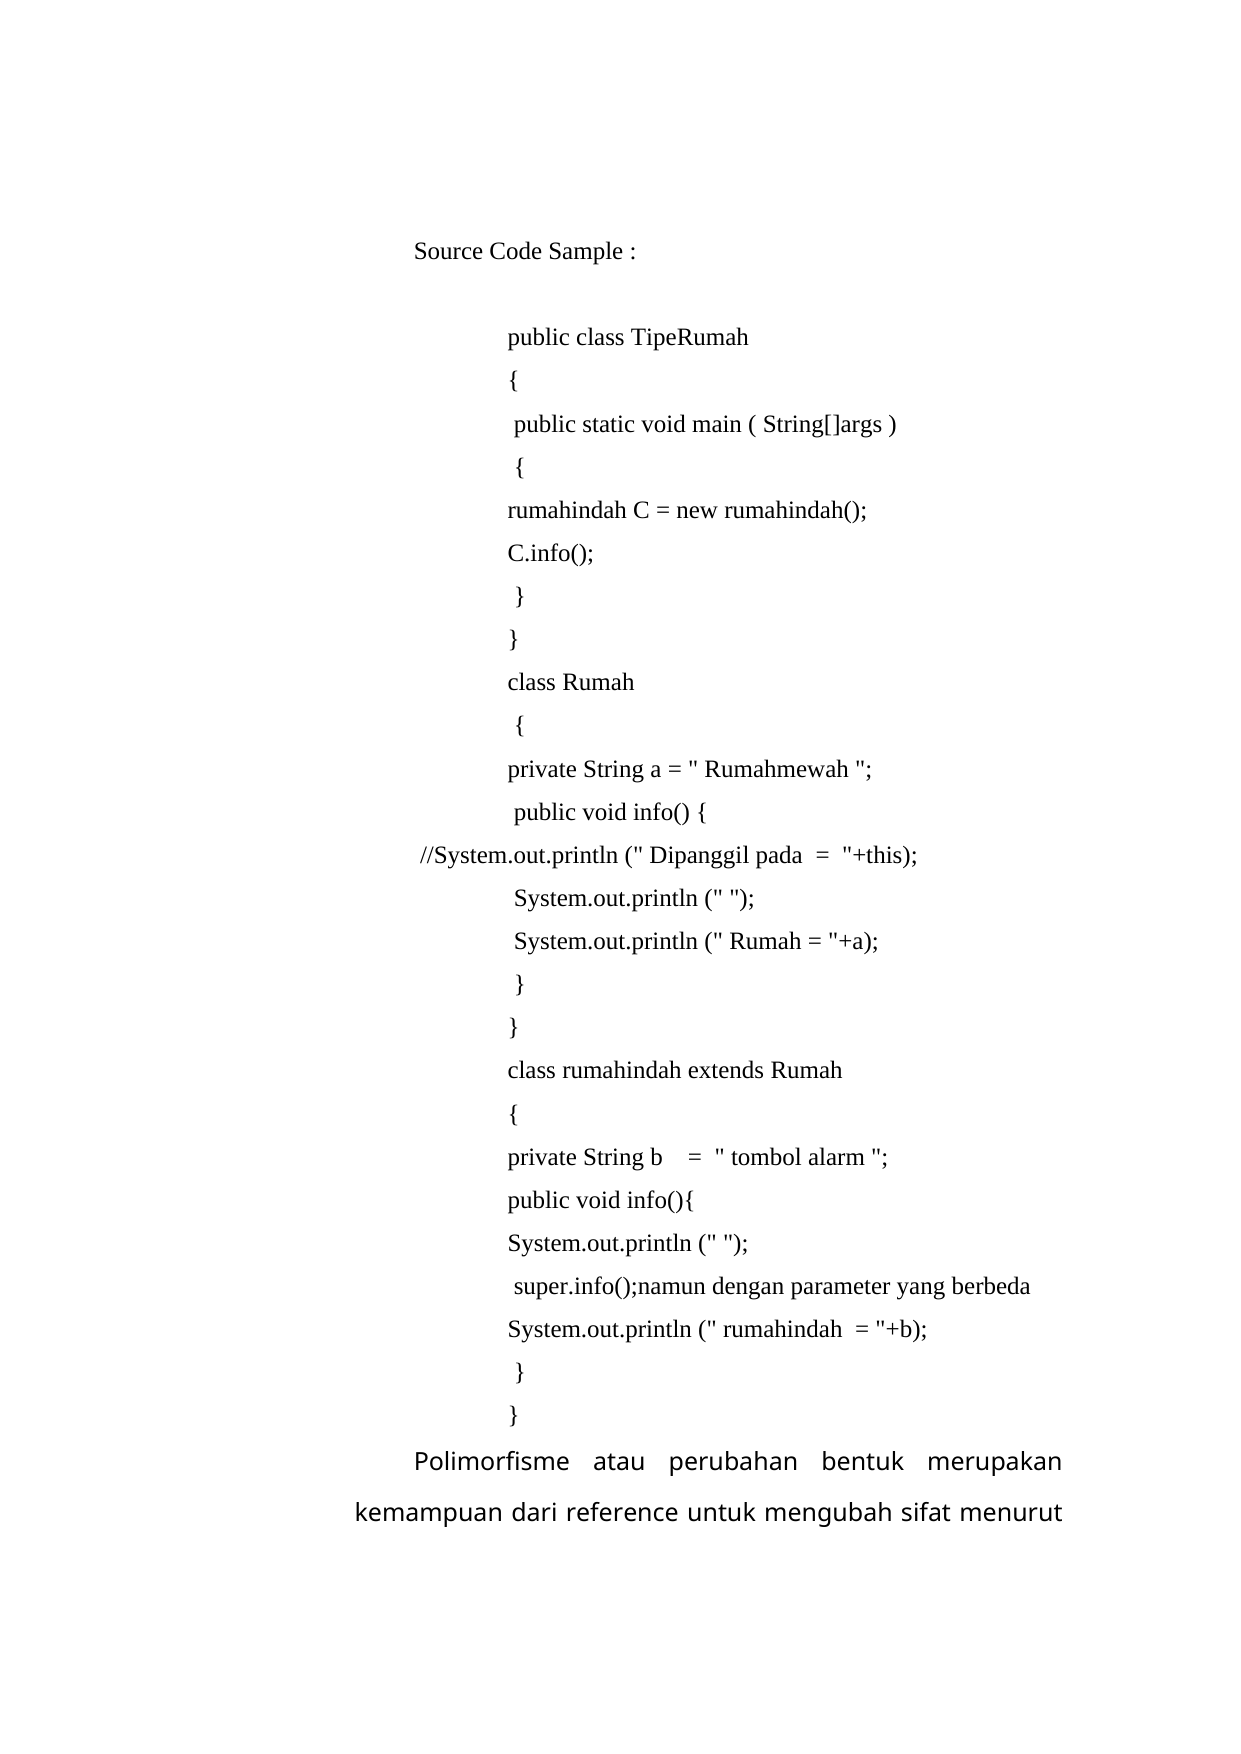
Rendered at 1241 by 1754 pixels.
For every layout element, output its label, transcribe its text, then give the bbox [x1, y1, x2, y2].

text Source Code Sample : [413, 236, 1063, 265]
text //System.out.println (" Dipanggil pada = "+this); [413, 840, 1063, 869]
text System.out.println (" Rumah = "+a); [413, 926, 1063, 955]
text private String b = " tombol alarm "; [413, 1142, 1063, 1171]
text public void info() { [413, 797, 1063, 826]
text class rumahindah extends Rumah [413, 1056, 1063, 1084]
text } [413, 1357, 1063, 1386]
text { [413, 711, 1063, 739]
text } [413, 1401, 1063, 1429]
text rumahindah C = new rumahindah(); [413, 495, 1063, 524]
text C.info(); [413, 538, 1063, 567]
text public static void main ( String[]args ) [413, 409, 1063, 437]
text } [413, 581, 1063, 610]
text { [413, 1099, 1063, 1127]
text public class TipeRumah [413, 322, 1063, 351]
text System.out.println (" rumahindah = "+b); [413, 1314, 1063, 1343]
text public void info(){ [413, 1185, 1063, 1214]
text System.out.println (" "); [413, 1228, 1063, 1257]
text System.out.println (" "); [413, 883, 1063, 912]
text { [413, 452, 1063, 481]
text } [413, 624, 1063, 653]
text class Rumah [413, 667, 1063, 696]
text } [413, 969, 1063, 998]
text } [413, 1012, 1063, 1041]
text private String a = " Rumahmewah "; [413, 754, 1063, 782]
text { [413, 366, 1063, 394]
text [354, 1444, 1063, 1529]
text super.info();namun dengan parameter yang berbeda [413, 1271, 1063, 1300]
